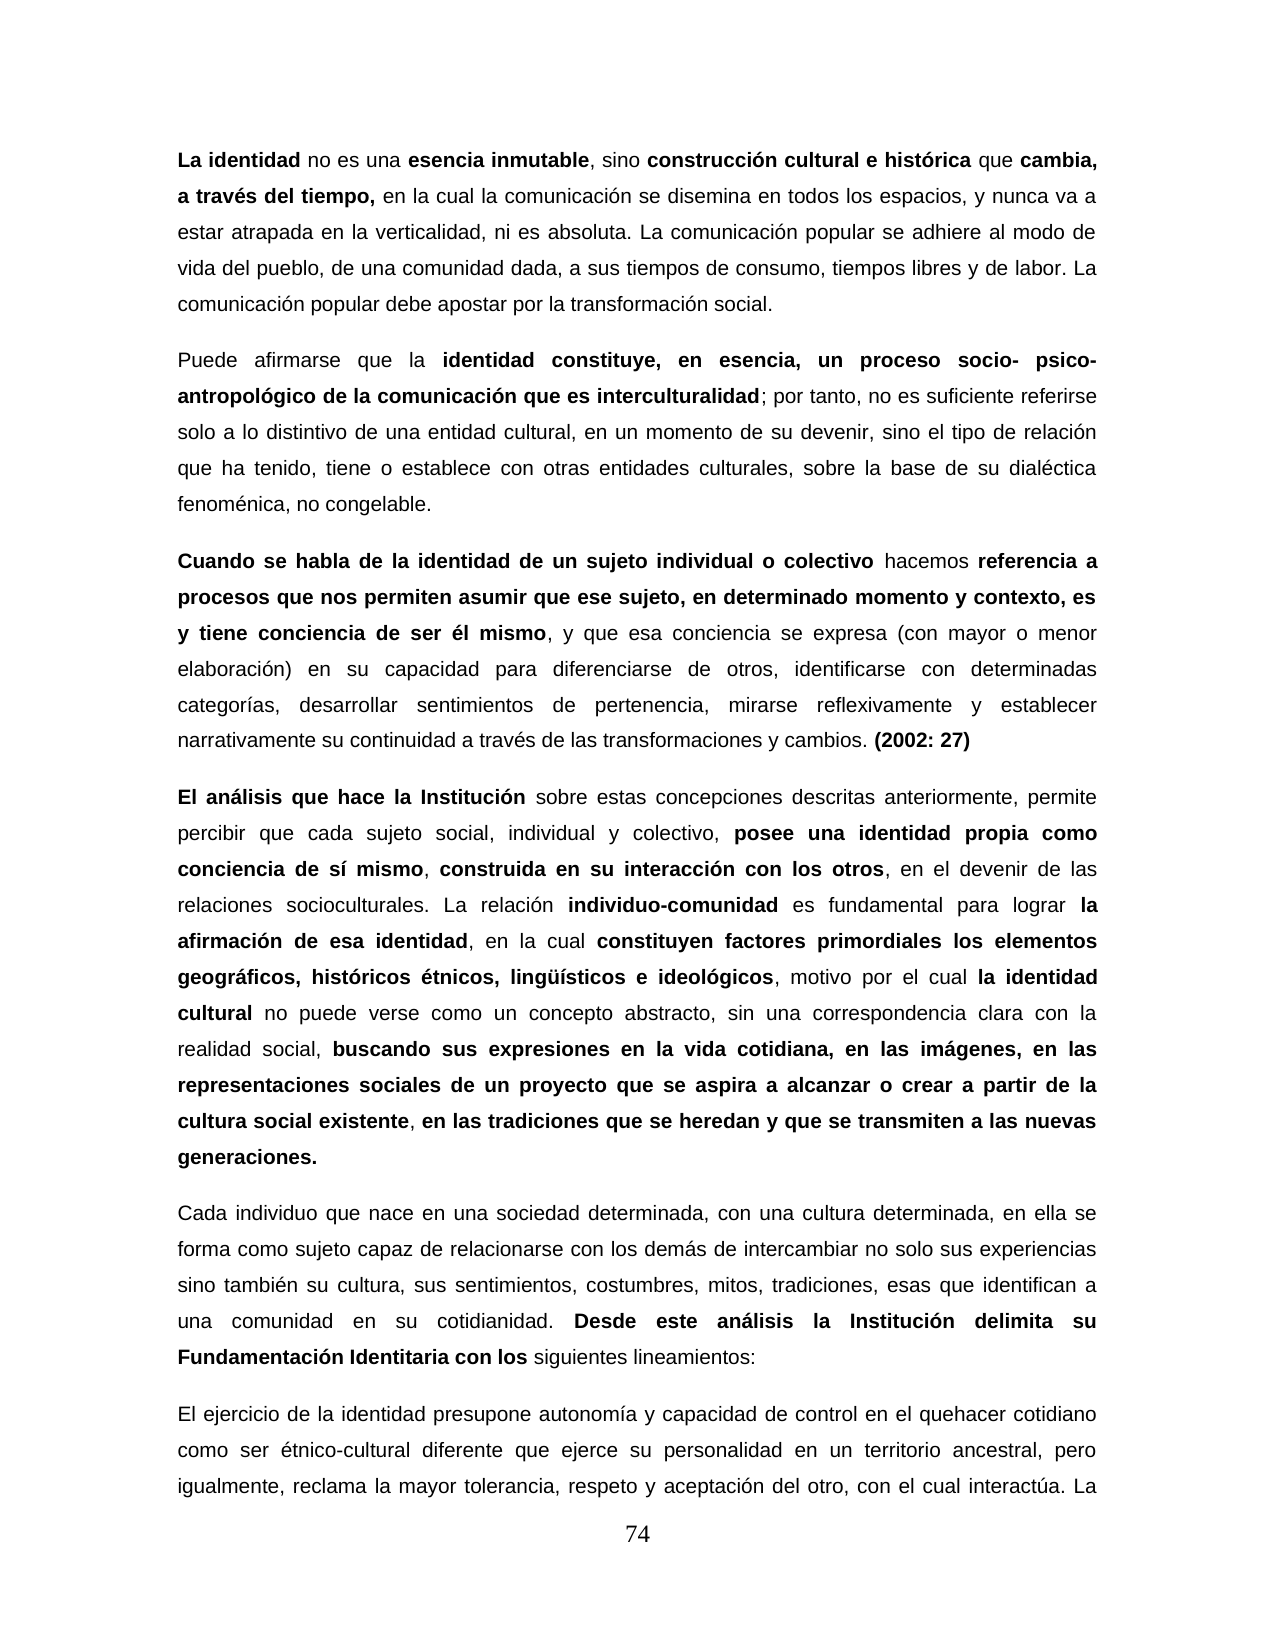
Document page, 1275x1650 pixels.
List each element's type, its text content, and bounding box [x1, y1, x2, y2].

text Puede afirmarse que la identidad constituye, en esencia, un proceso socio- psico-antropológico de la comunicación que es interculturalidad; por tanto, no es suficiente referirse solo a lo distintivo de una entidad cultural, en un momento de su devenir, sino el tipo de relación que ha tenido, tiene o establece con otras entidades culturales, sobre la base de su dialéctica fenoménica, no congelable. [177, 348, 1098, 516]
text La identidad no es una esencia inmutable, sino construcción cultural e histórica que cambia, a través del tiempo, en la cual la comunicación se disemina en todos los espacios, y nunca va a estar atrapada en la verticalidad, ni es absoluta. La comunicación popular se adhiere al modo de vida del pueblo, de una comunidad dada, a sus tiempos de consumo, tiempos libres y de labor. La comunicación popular debe apostar por la transformación social. [177, 148, 1098, 315]
text Cada individuo que nace en una sociedad determinada, con una cultura determinada, en ella se forma como sujeto capaz de relacionarse con los demás de intercambiar no solo sus experiencias sino también su cultura, sus sentimientos, costumbres, mitos, tradiciones, esas que identifican a una comunidad en su cotidianidad. Desde este análisis la Institución delimita su Fundamentación Identitaria con los siguientes lineamientos: [177, 1201, 1098, 1369]
text Cuando se habla de la identidad de un sujeto individual o colectivo hacemos referencia a procesos que nos permiten asumir que ese sujeto, en determinado momento y contexto, es y tiene conciencia de ser él mismo, y que esa conciencia se expresa (con mayor o menor elaboración) en su capacidad para diferenciarse de otros, identificarse con determinadas categorías, desarrollar sentimientos de pertenencia, mirarse reflexivamente y establecer narrativamente su continuidad a través de las transformaciones y cambios. (2002: 27) [177, 549, 1098, 752]
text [177, 1402, 1098, 1498]
text El análisis que hace la Institución sobre estas concepciones descritas anteriormente, permite percibir que cada sujeto social, individual y colectivo, posee una identidad propia como conciencia de sí mismo, construida en su interacción con los otros, en el devenir de las relaciones socioculturales. La relación individuo-comunidad es fundamental para lograr la afirmación de esa identidad, en la cual constituyen factores primordiales los elementos geográficos, históricos étnicos, lingüísticos e ideológicos, motivo por el cual la identidad cultural no puede verse como un concepto abstracto, sin una correspondencia clara con la realidad social, buscando sus expresiones en la vida cotidiana, en las imágenes, en las representaciones sociales de un proyecto que se aspira a alcanzar o crear a partir de la cultura social existente, en las tradiciones que se heredan y que se transmiten a las nuevas generaciones. [177, 785, 1098, 1168]
